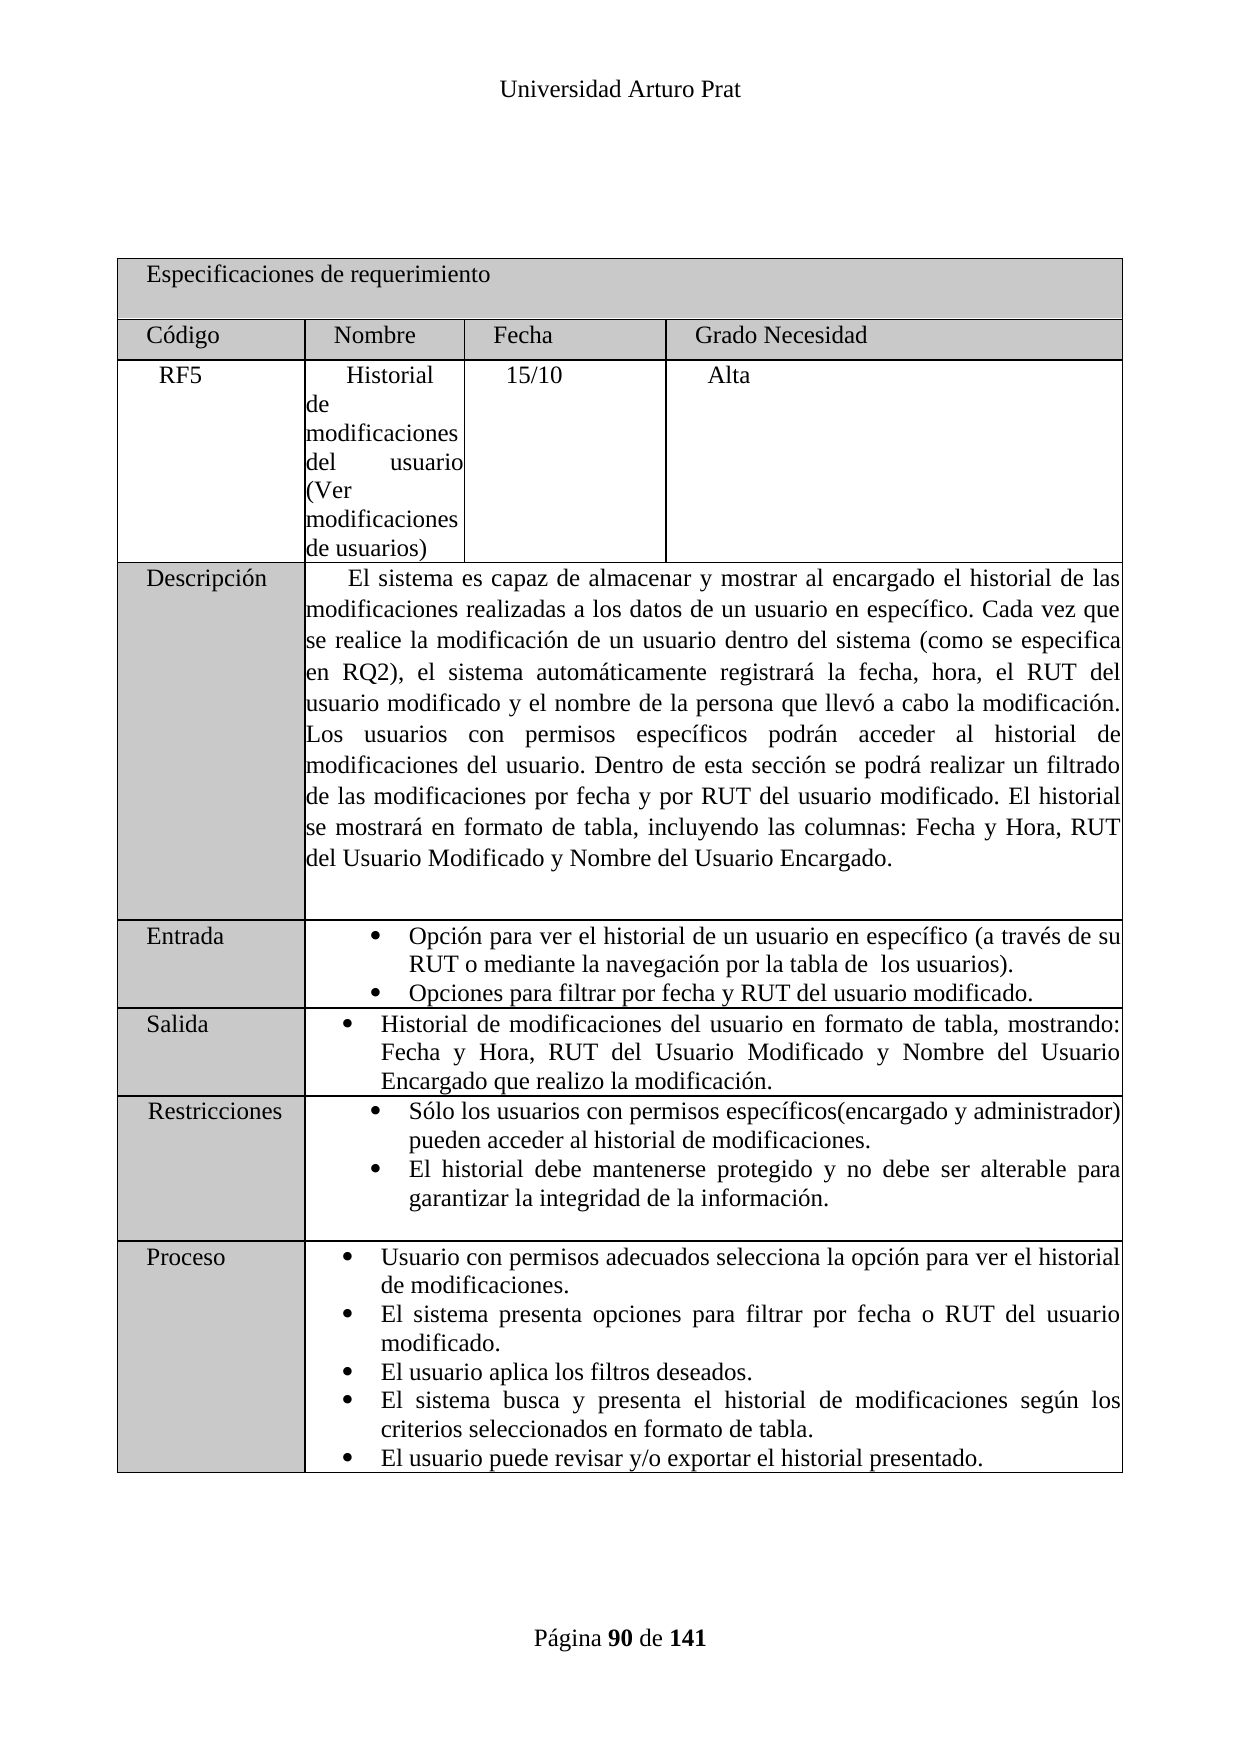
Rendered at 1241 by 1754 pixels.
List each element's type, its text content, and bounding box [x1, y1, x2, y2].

table_cell Descripción [118, 563, 304, 919]
table_cell RF5 [118, 361, 304, 562]
table_cell Alta [667, 361, 1122, 562]
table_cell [306, 1242, 1122, 1472]
table_cell 15/10 [465, 361, 665, 562]
table_cell Entrada [118, 921, 304, 1007]
table_cell Nombre [306, 320, 464, 359]
table_cell Fecha [465, 320, 665, 359]
table_cell Restricciones [118, 1097, 304, 1240]
table_cell Historial de modificaciones del usuario en formato de tabla, mostrando: Fecha y Hora, RUT del Usuario Modificado y Nombre del Usuario Encargado que realizo la modificación. [306, 1009, 1122, 1095]
table_cell Proceso [118, 1242, 304, 1472]
table_cell Sólo los usuarios con permisos específicos(encargado y administrador) pueden acceder al historial de modificaciones. El historial debe mantenerse protegido y no debe ser alterable para garantizar la integridad de la información. [306, 1097, 1122, 1240]
table_cell Salida [118, 1009, 304, 1095]
table_header Especificaciones de requerimiento [118, 259, 1122, 318]
table_cell Opción para ver el historial de un usuario en específico (a través de su RUT o mediante la navegación por la tabla de los usuarios). Opciones para filtrar por fecha y RUT del usuario modificado. [306, 921, 1122, 1007]
table_cell Código [118, 320, 304, 359]
table_cell Historial de modificaciones del usuario (Ver modificaciones de usuarios) [306, 361, 464, 562]
table_cell Grado Necesidad [667, 320, 1122, 359]
table_cell El sistema es capaz de almacenar y mostrar al encargado el historial de las modificaciones realizadas a los datos de un usuario en específico. Cada vez que se realice la modificación de un usuario dentro del sistema (como se especifica en RQ2), el sistema automáticamente registrará la fecha, hora, el RUT del usuario modificado y el nombre de la persona que llevó a cabo la modificación. Los usuarios con permisos específicos podrán acceder al historial de modificaciones del usuario. Dentro de esta sección se podrá realizar un filtrado de las modificaciones por fecha y por RUT del usuario modificado. El historial se mostrará en formato de tabla, incluyendo las columnas: Fecha y Hora, RUT del Usuario Modificado y Nombre del Usuario Encargado. [306, 841, 1122, 919]
